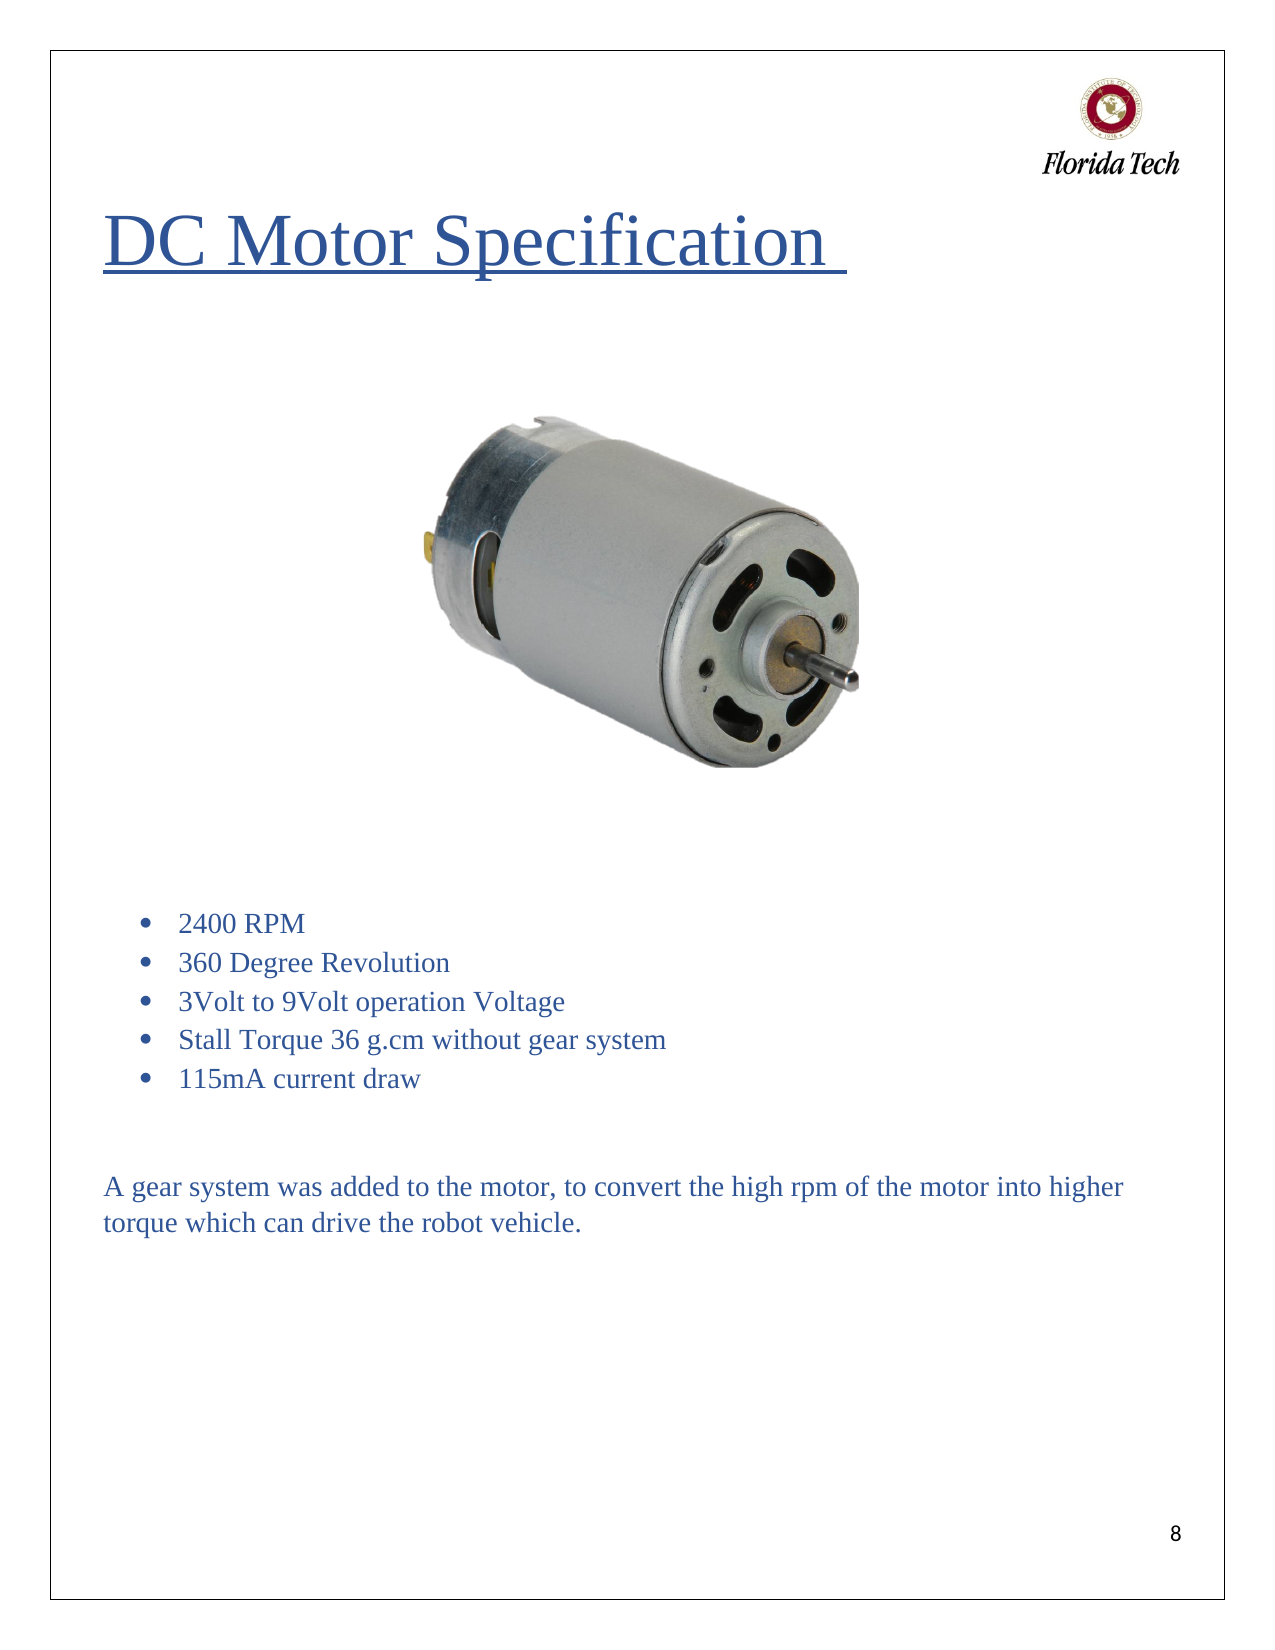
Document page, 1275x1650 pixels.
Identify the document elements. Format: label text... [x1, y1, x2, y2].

text DC Motor Specification [103, 196, 1181, 282]
list 2400 RPM [141, 906, 1181, 940]
list Stall Torque 36 g.cm without gear system [141, 1022, 1181, 1056]
picture [423, 415, 861, 769]
list 3Volt to 9Volt operation Voltage [141, 984, 1181, 1017]
text A gear system was added to the motor, to convert the high rpm of the motor into higher torque which can drive the robot vehicle. [103, 1169, 1181, 1239]
list 115mA current draw [141, 1061, 1181, 1094]
list 360 Degree Revolution [141, 945, 1181, 979]
picture [1039, 75, 1182, 177]
